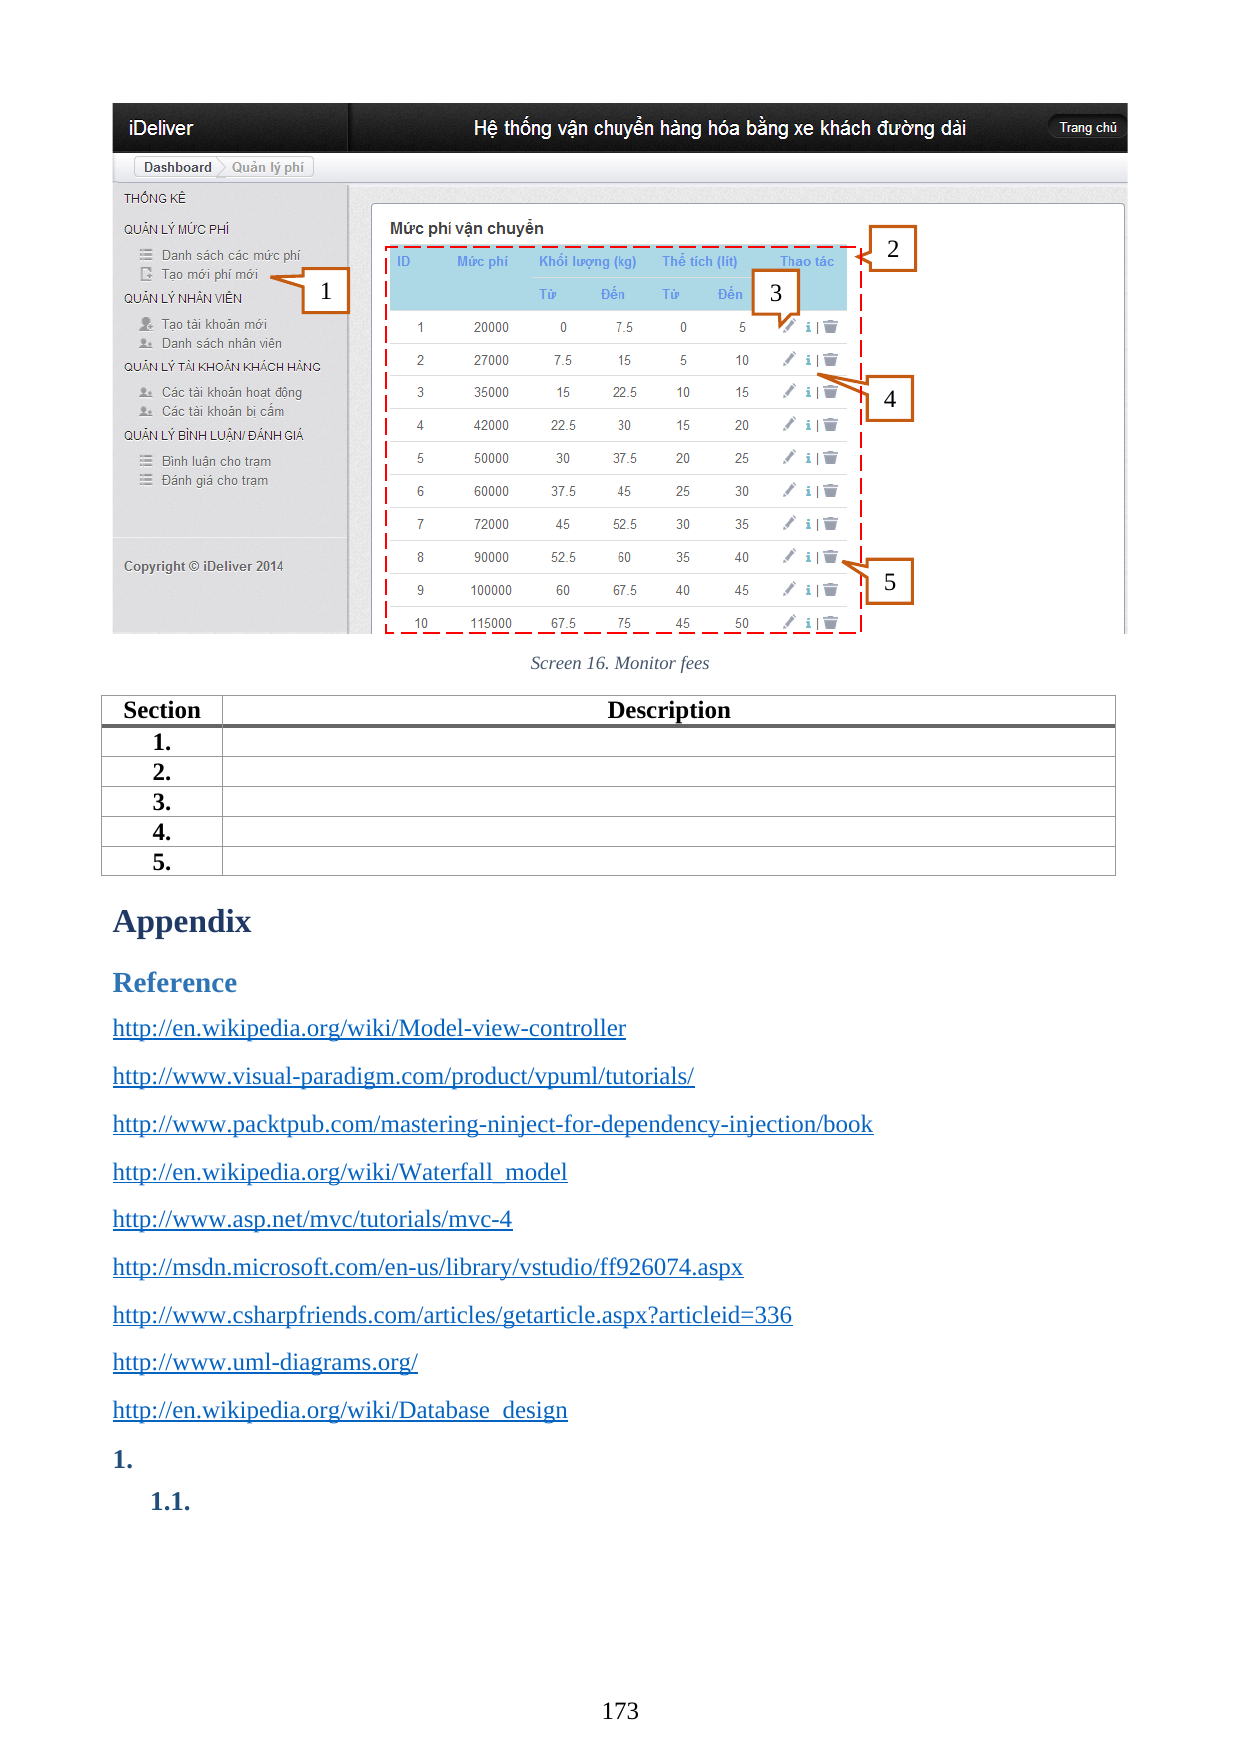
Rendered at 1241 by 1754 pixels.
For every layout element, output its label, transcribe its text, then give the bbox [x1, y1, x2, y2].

text http://en.wikipedia.org/wiki/Database_design [112, 1395, 1128, 1424]
text http://www.csharpfriends.com/articles/getarticle.aspx?articleid=336 [112, 1300, 1128, 1328]
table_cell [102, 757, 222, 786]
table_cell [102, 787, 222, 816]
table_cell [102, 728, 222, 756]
text http://www.visual-paradigm.com/product/vpuml/tutorials/ [112, 1061, 1128, 1090]
text http://msdn.microsoft.com/en-us/library/vstudio/ff926074.aspx [112, 1252, 1128, 1281]
text http://en.wikipedia.org/wiki/Model-view-controller [112, 1013, 1128, 1042]
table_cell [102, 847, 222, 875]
subtitle Reference [112, 965, 1128, 998]
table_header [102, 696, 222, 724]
subtitle Appendix [112, 901, 1128, 940]
text http://www.asp.net/mvc/tutorials/mvc-4 [112, 1204, 1128, 1233]
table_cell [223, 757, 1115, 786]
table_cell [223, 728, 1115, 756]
picture [112, 103, 1128, 634]
text http://www.uml-diagrams.org/ [112, 1347, 1128, 1376]
text http://www.packtpub.com/mastering-ninject-for-dependency-injection/book [112, 1109, 1128, 1138]
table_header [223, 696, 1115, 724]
text http://en.wikipedia.org/wiki/Waterfall_model [112, 1157, 1128, 1185]
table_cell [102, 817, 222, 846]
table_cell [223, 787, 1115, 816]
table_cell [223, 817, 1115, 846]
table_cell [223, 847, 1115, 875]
